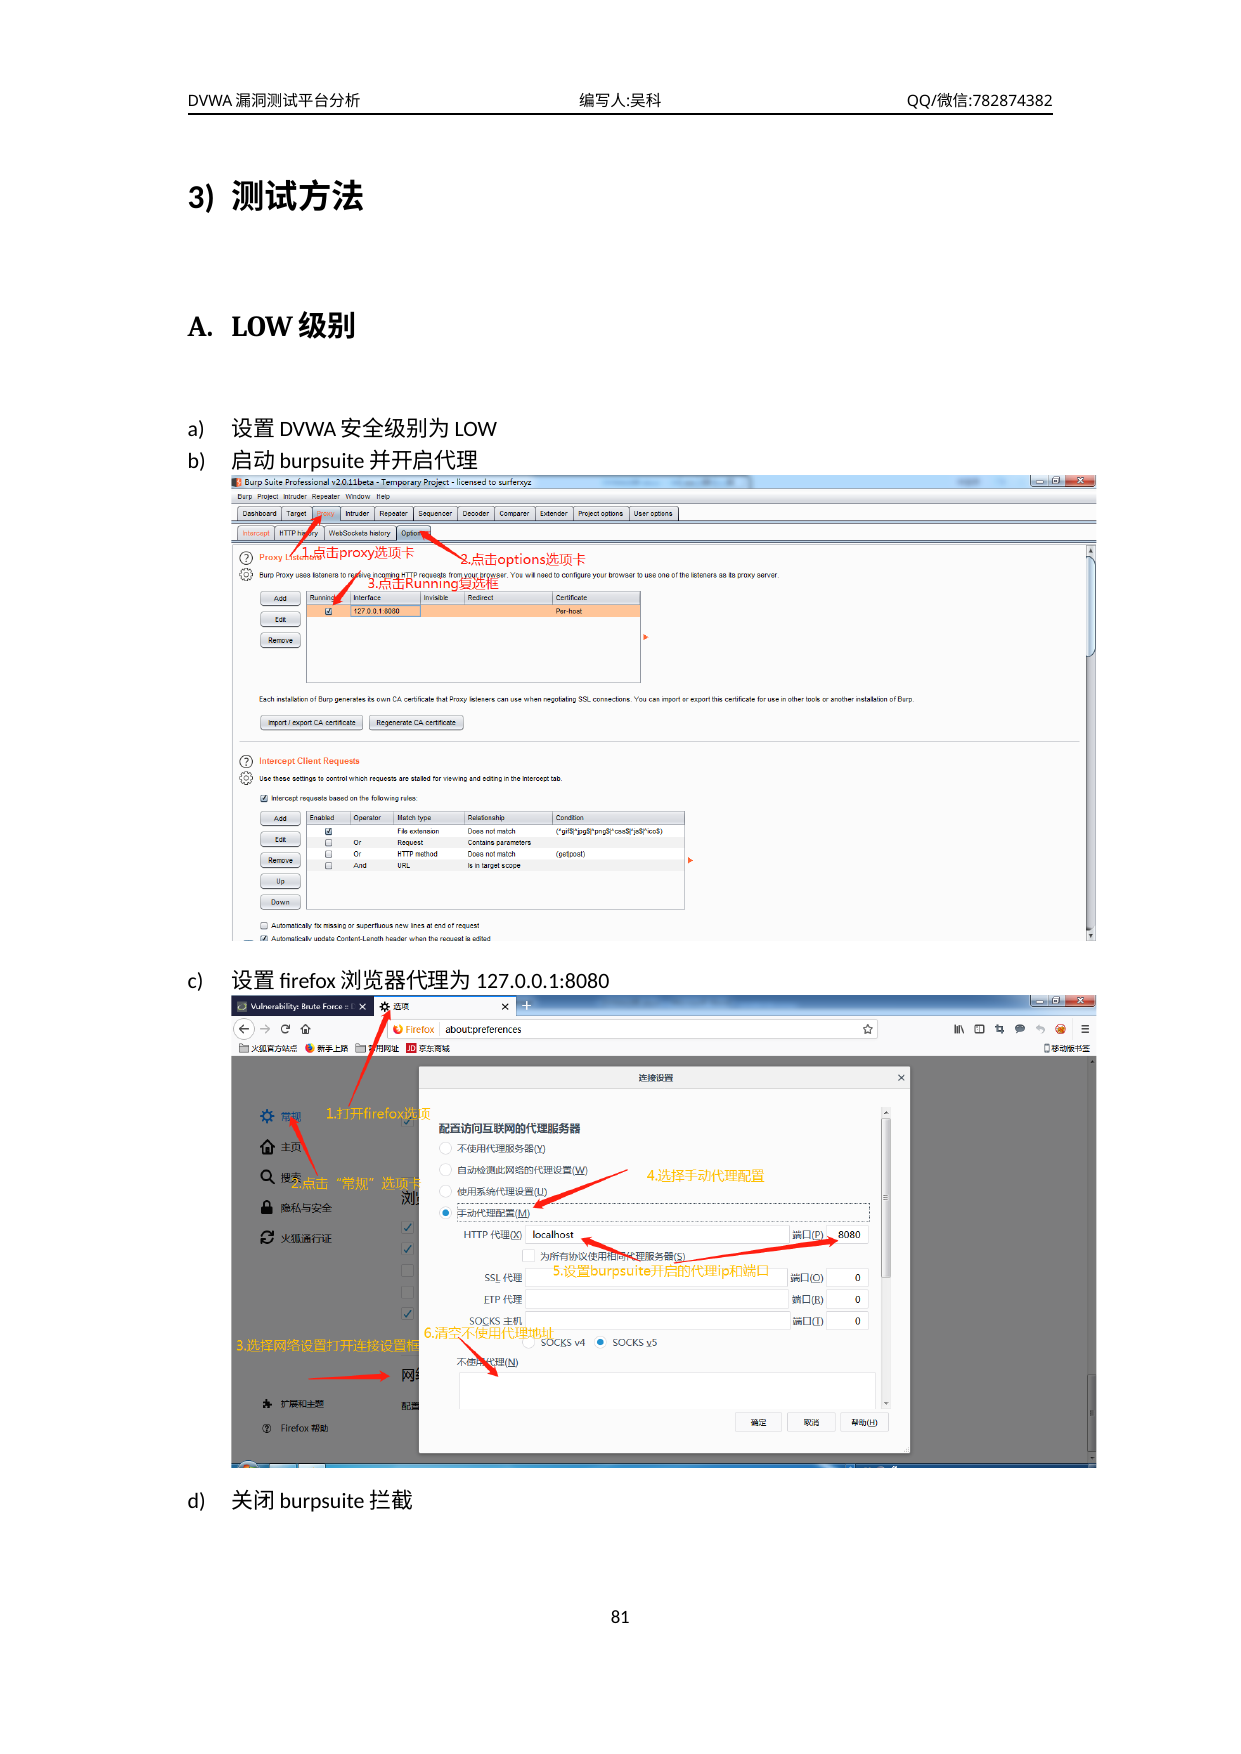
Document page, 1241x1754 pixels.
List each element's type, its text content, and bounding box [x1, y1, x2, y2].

list 设置DVWA安全级别为LOW [187, 410, 1053, 443]
list 设置firefox浏览器代理为127.0.0.1:8080 [187, 963, 1053, 995]
picture [231, 995, 1097, 1468]
list 启动burpsuite并开启代理 [187, 443, 1053, 475]
list 关闭burpsuite拦截 [187, 1483, 1053, 1515]
subtitle 测试方法 [187, 162, 1053, 227]
picture [231, 475, 1097, 941]
subtitle LOW级别 [187, 291, 1053, 356]
